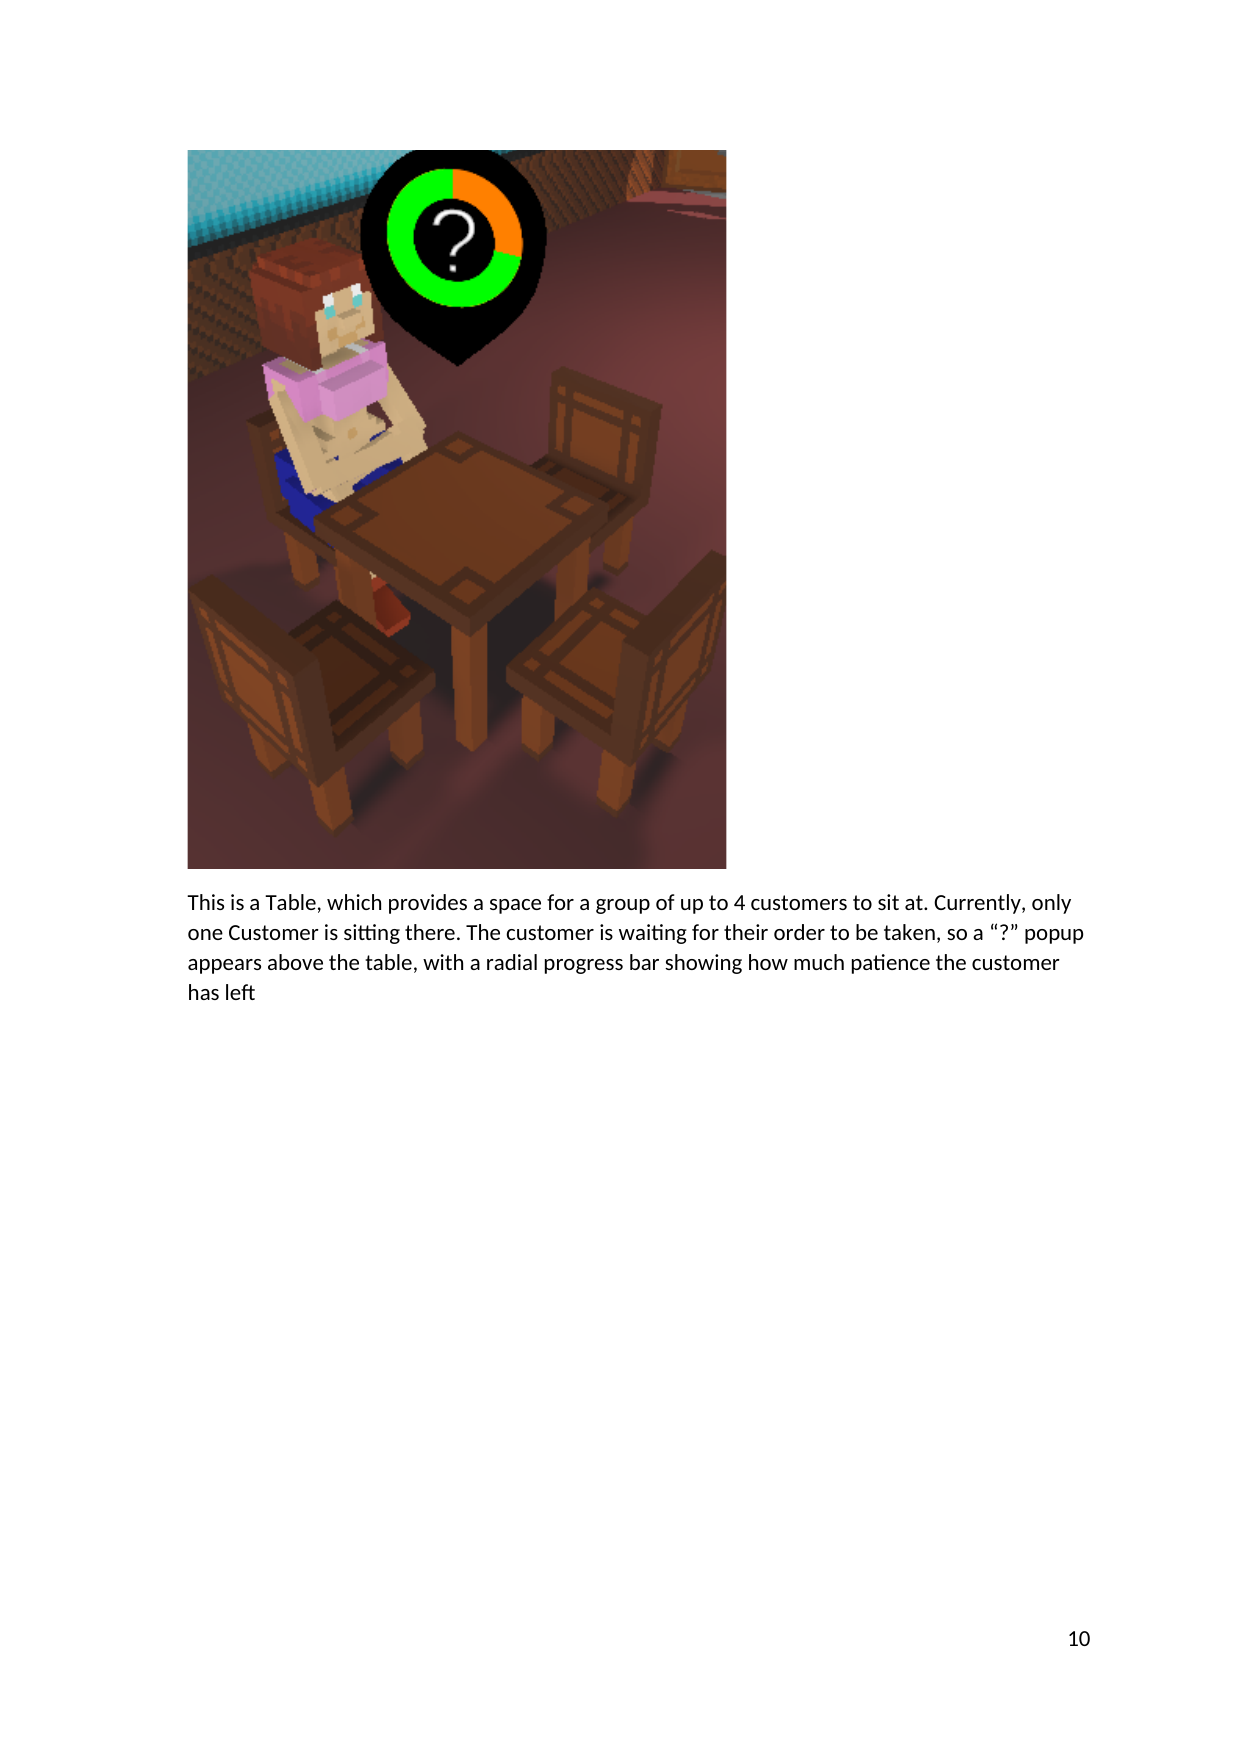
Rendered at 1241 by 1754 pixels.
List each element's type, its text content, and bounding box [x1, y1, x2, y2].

picture [187, 150, 727, 869]
text This is a Table, which provides a space for a group of up to 4 customers to sit at. Currently, only one Customer is sitting there. The customer is waiting for their order to be taken, so a “?” popup appears above the table, with a radial progress bar showing how much patience the customer has left [187, 888, 1090, 1006]
